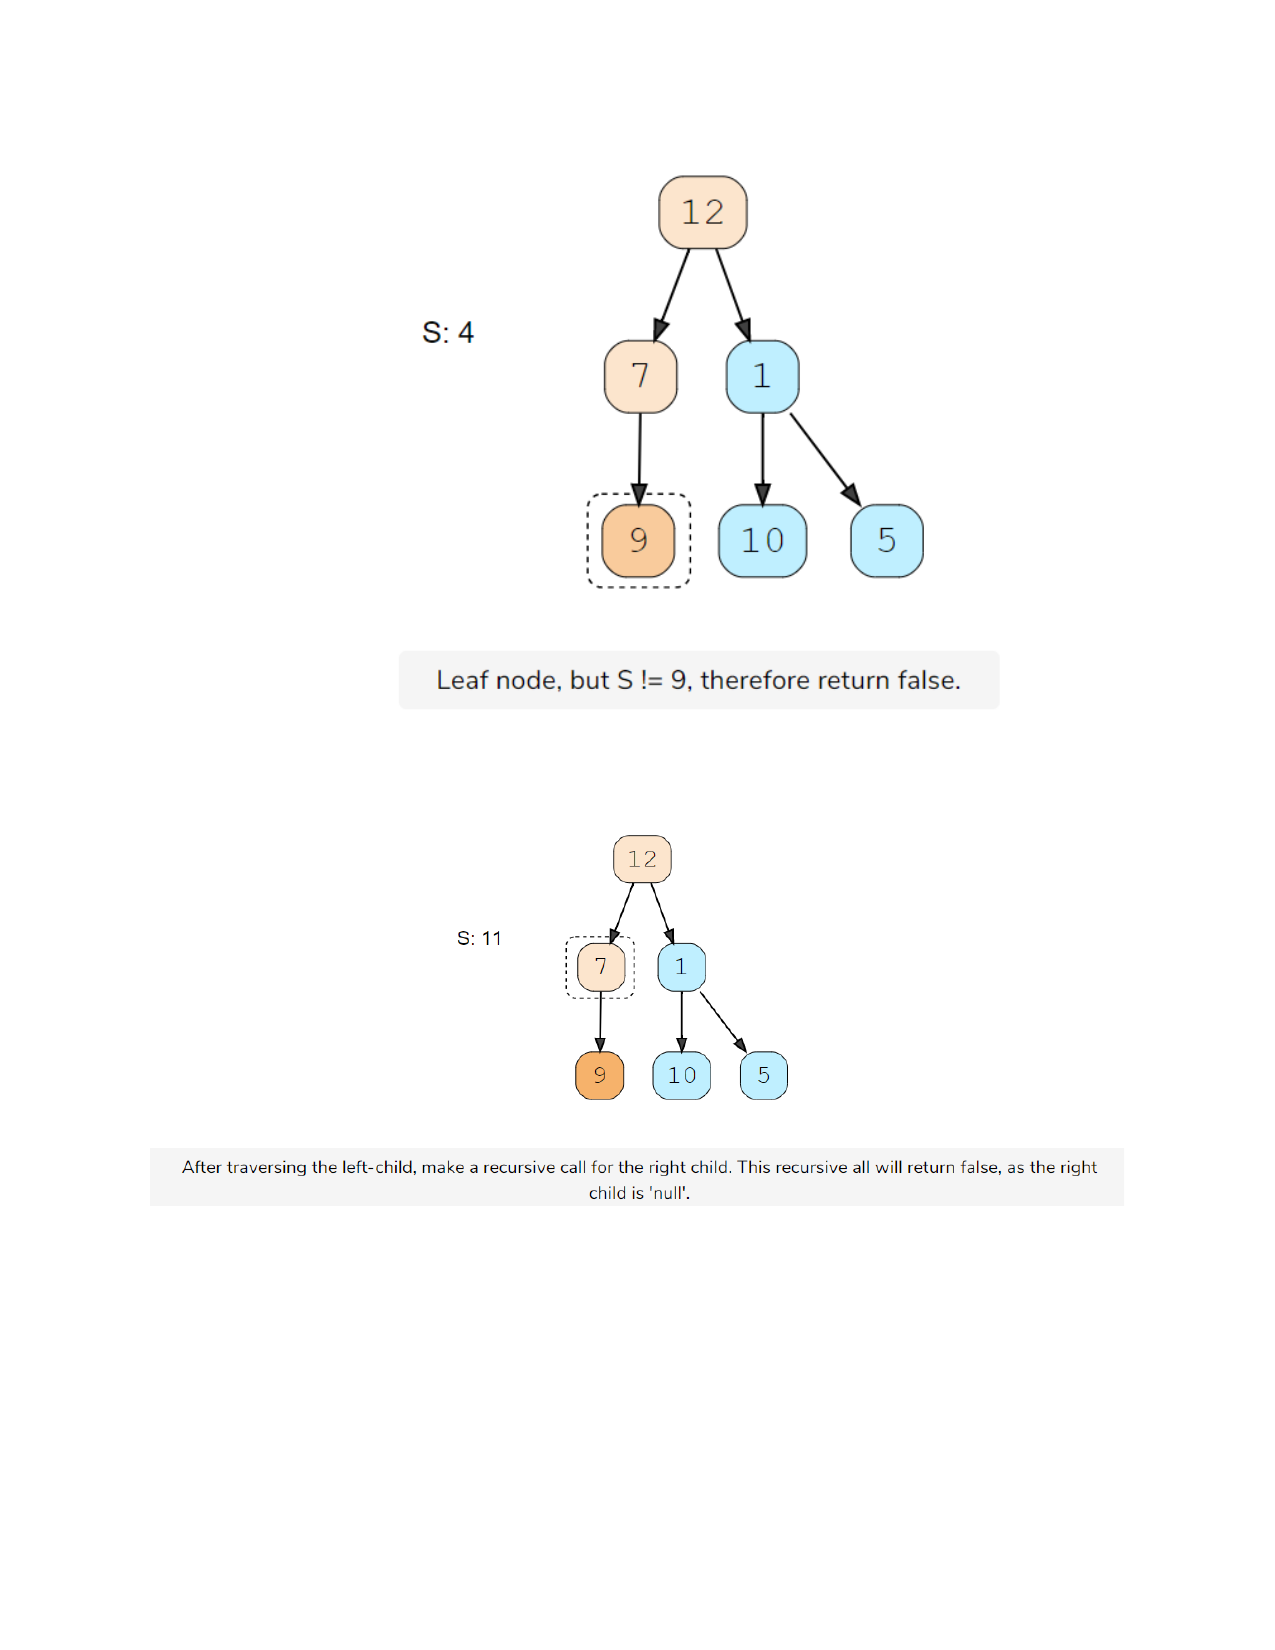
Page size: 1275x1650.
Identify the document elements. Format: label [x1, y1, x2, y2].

picture [150, 150, 1125, 741]
picture [150, 806, 1125, 1206]
